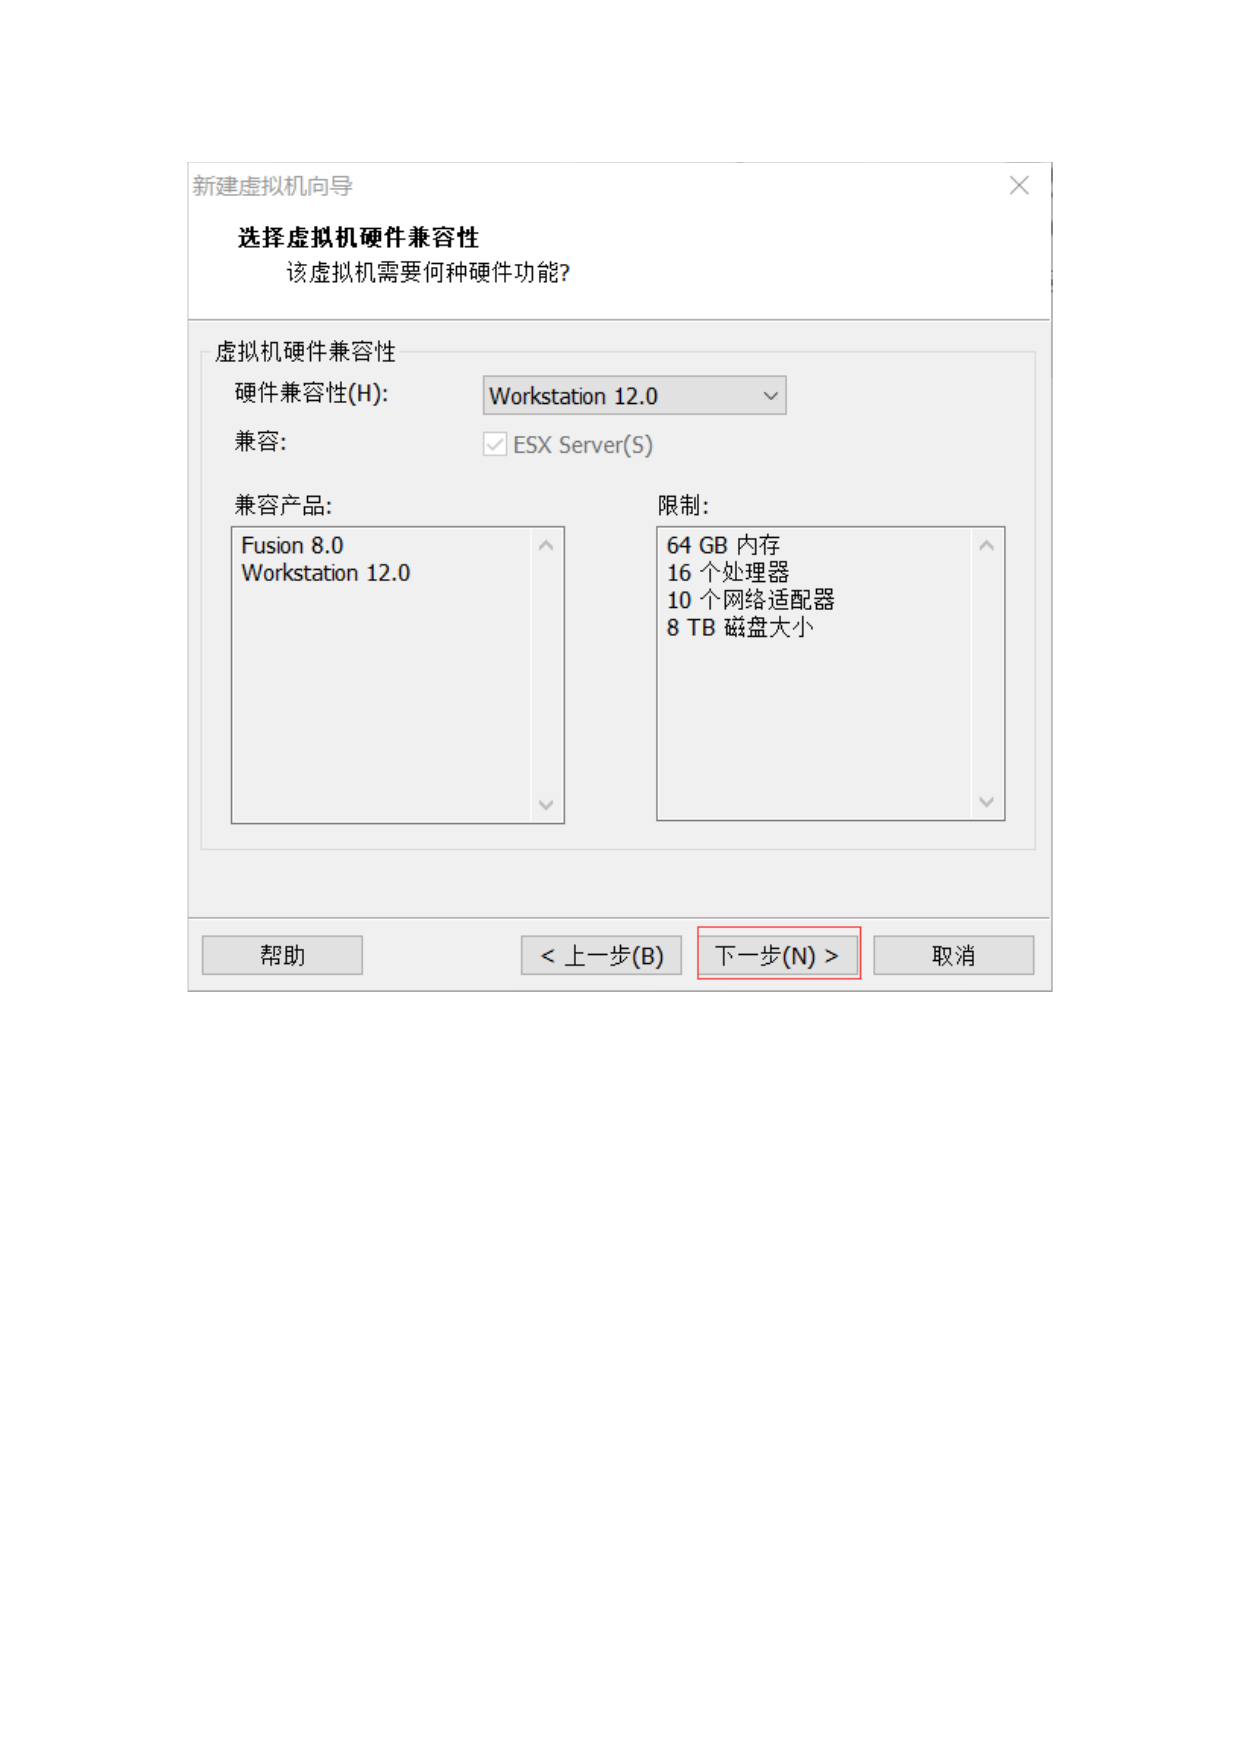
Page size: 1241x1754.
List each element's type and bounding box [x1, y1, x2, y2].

picture [187, 162, 1053, 992]
